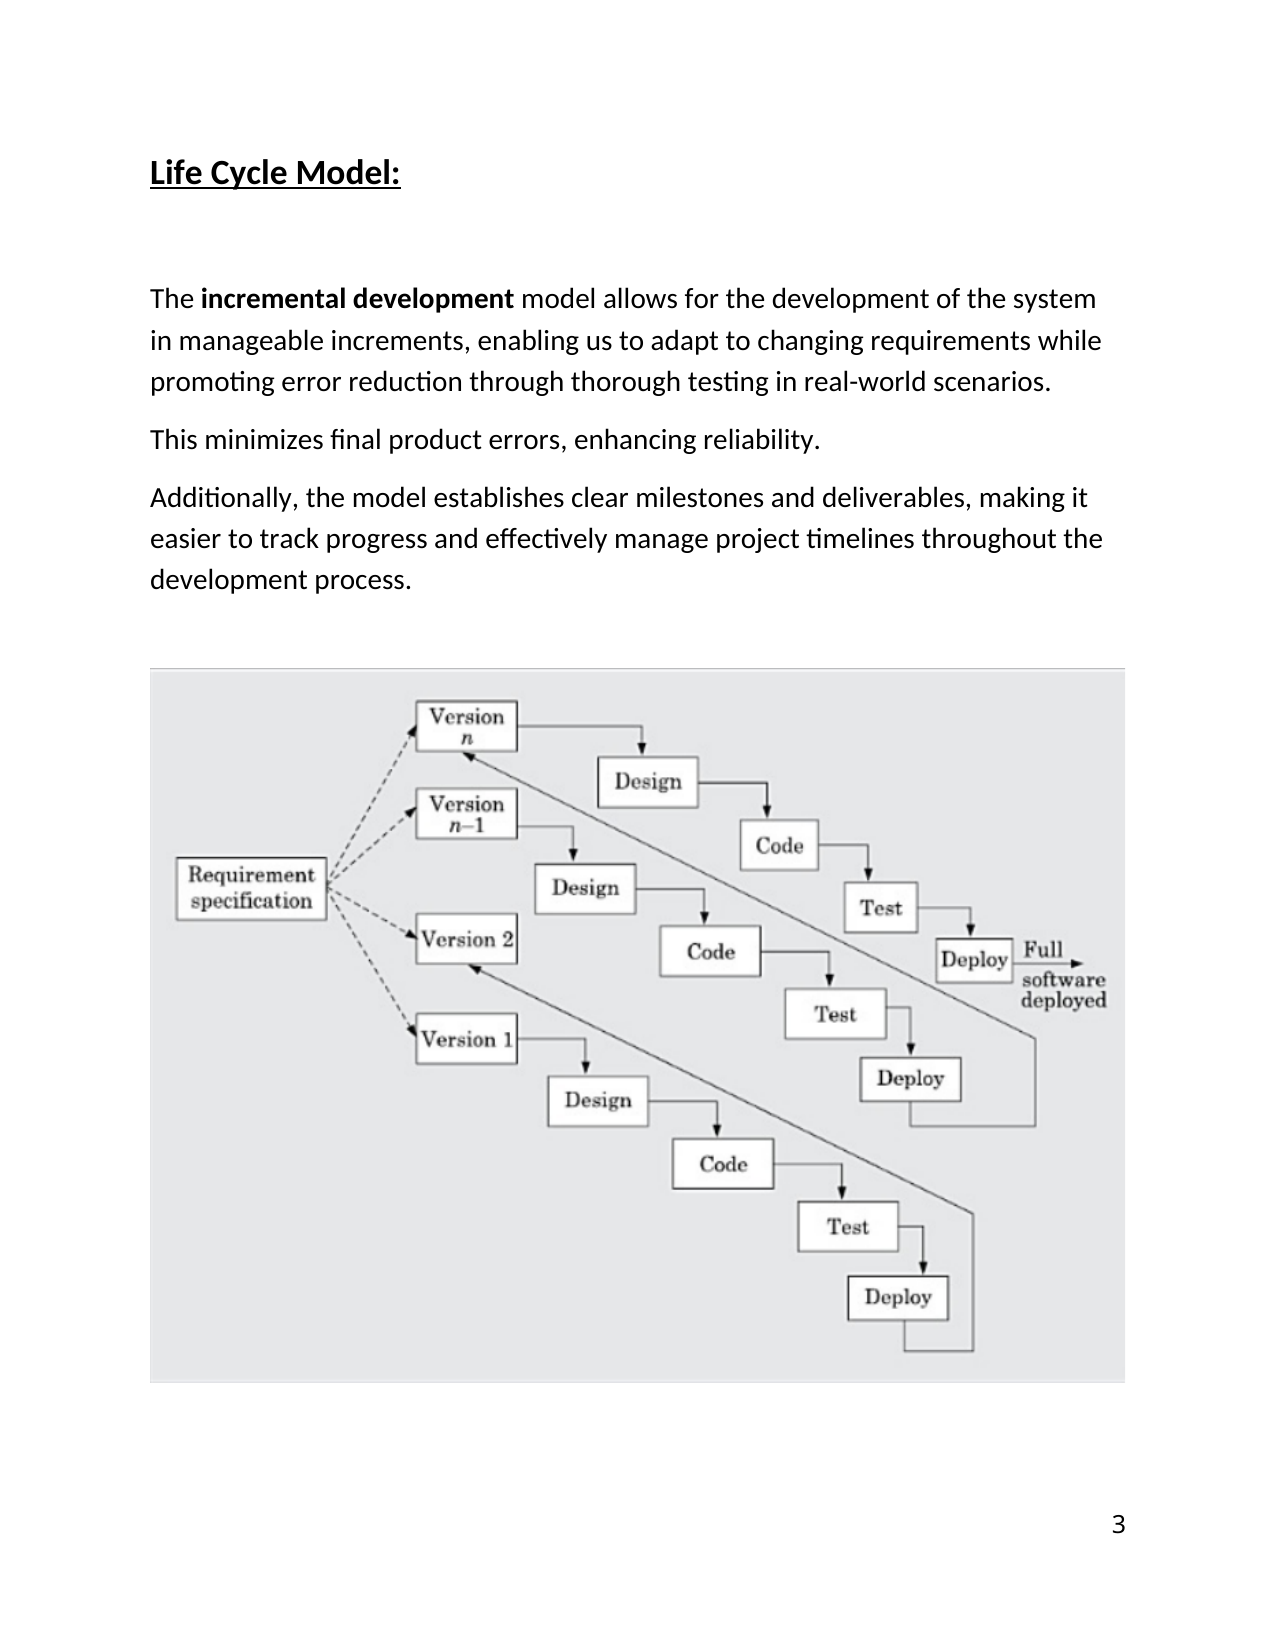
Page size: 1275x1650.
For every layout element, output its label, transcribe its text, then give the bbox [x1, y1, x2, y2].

text The incremental development model allows for the development of the system in manageable increments, enabling us to adapt to changing requirements while promoting error reduction through thorough testing in real-world scenarios. [150, 281, 1125, 399]
text This minimizes final product errors, enhancing reliability. [150, 421, 1125, 457]
text Additionally, the model establishes clear milestones and deliverables, making it easier to track progress and effectively manage project timelines throughout the development process. [150, 479, 1125, 597]
picture [150, 668, 1125, 1383]
text Life Cycle Model: [150, 150, 1125, 193]
